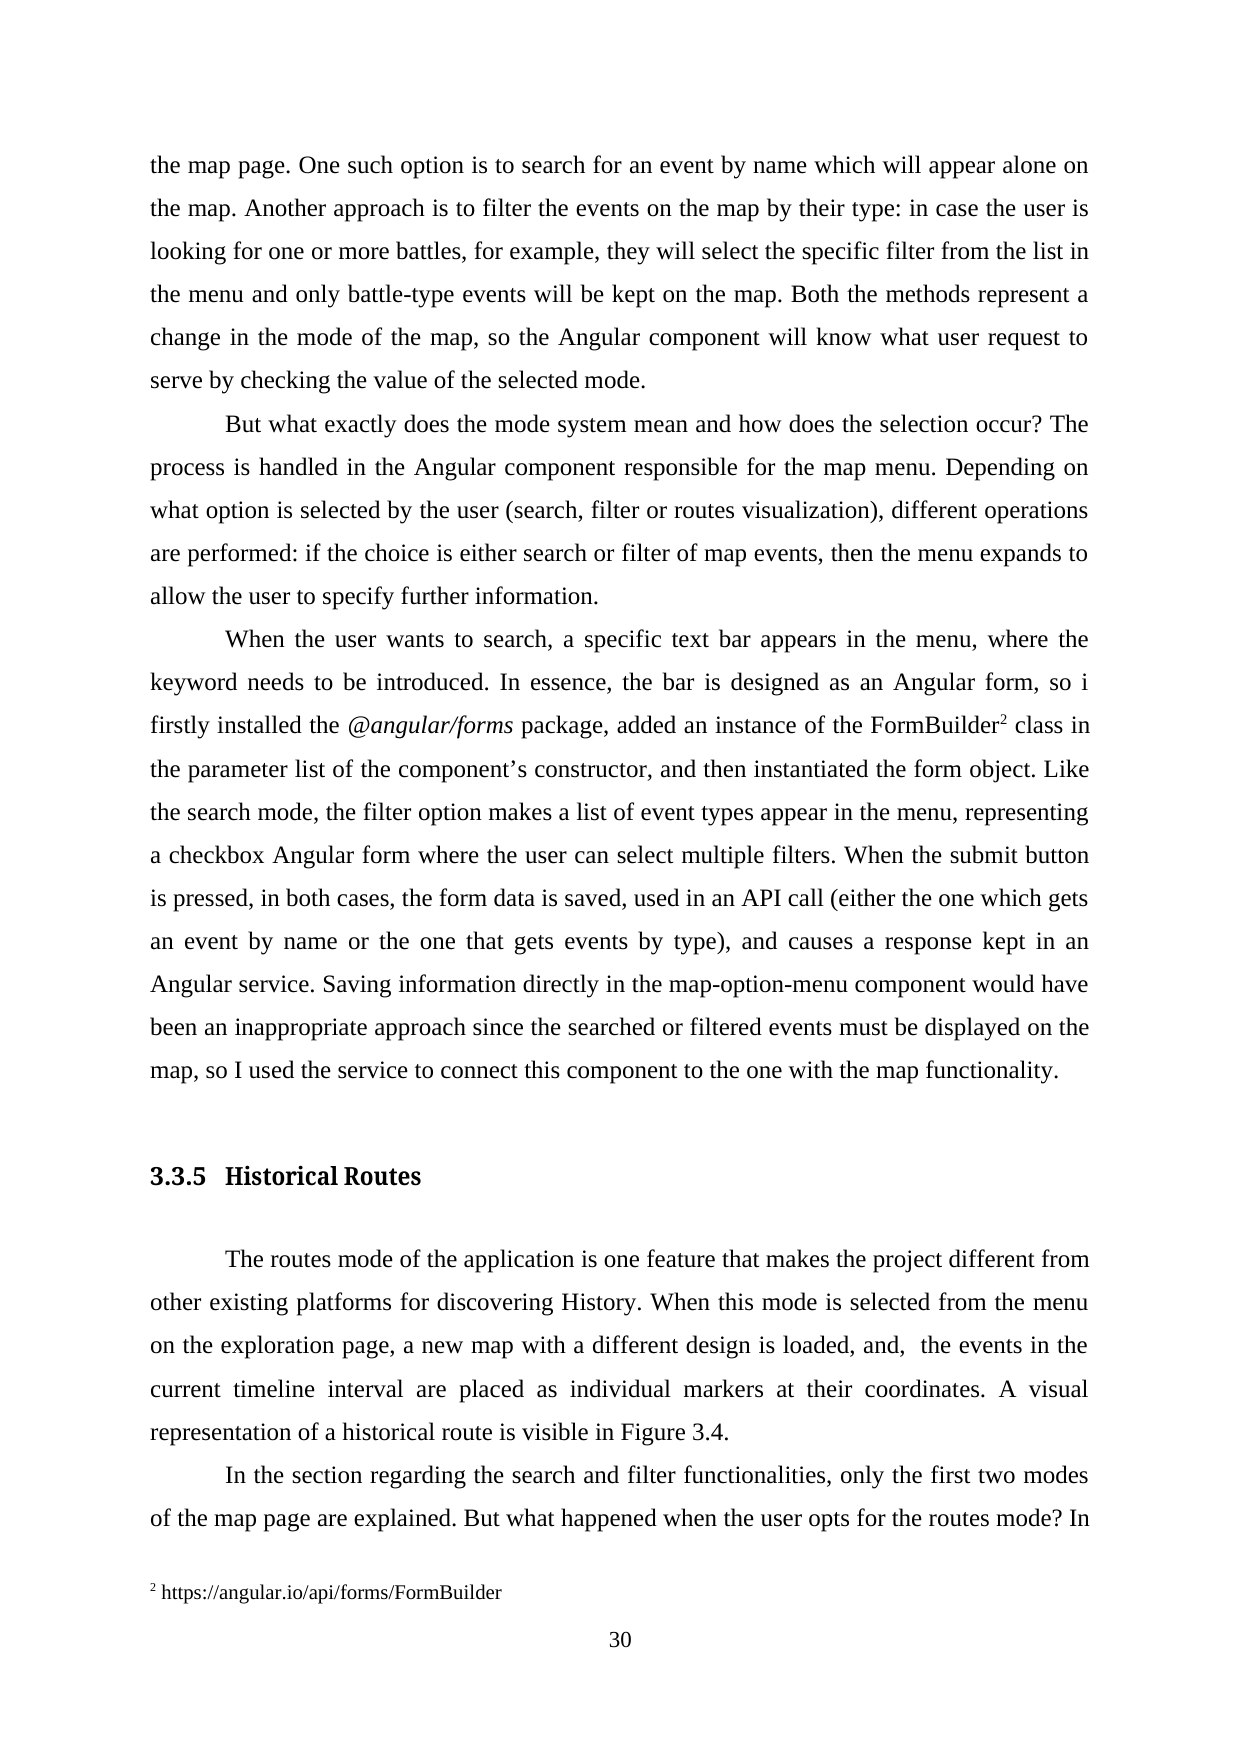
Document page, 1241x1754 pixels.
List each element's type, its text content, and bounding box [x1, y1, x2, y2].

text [150, 1460, 1090, 1532]
text When the user wants to search, a specific text bar appears in the menu, where the keyword needs to be introduced. In essence, the bar is designed as an Angular form, so i firstly installed the @angular/forms package, added an instance of the FormBuilder class in the parameter list of the component’s constructor, and then instantiated the form object. Like the search mode, the filter option makes a list of event types appear in the menu, representing a checkbox Angular form where the user can select multiple filters. When the submit button is pressed, in both cases, the form data is saved, used in an API call (either the one which gets an event by name or the one that gets events by type), and causes a response kept in an Angular service. Saving information directly in the map-option-menu component would have been an inappropriate approach since the searched or filtered events must be displayed on the map, so I used the service to connect this component to the one with the map functionality. [150, 624, 1090, 1084]
text The routes mode of the application is one feature that makes the project different from other existing platforms for discovering History. When this mode is selected from the menu on the exploration page, a new map with a different design is loaded, and, the events in the current timeline interval are placed as individual markers at their coordinates. A visual representation of a historical route is visible in Figure 3.4. [150, 1244, 1090, 1446]
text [150, 150, 1090, 394]
text But what exactly does the mode system mean and how does the selection occur? The process is handled in the Angular component responsible for the map menu. Depending on what option is selected by the user (search, filter or routes visualization), different operations are performed: if the choice is either search or filter of map events, then the menu expands to allow the user to specify further information. [150, 409, 1090, 610]
subtitle Historical Routes [150, 1158, 1090, 1193]
